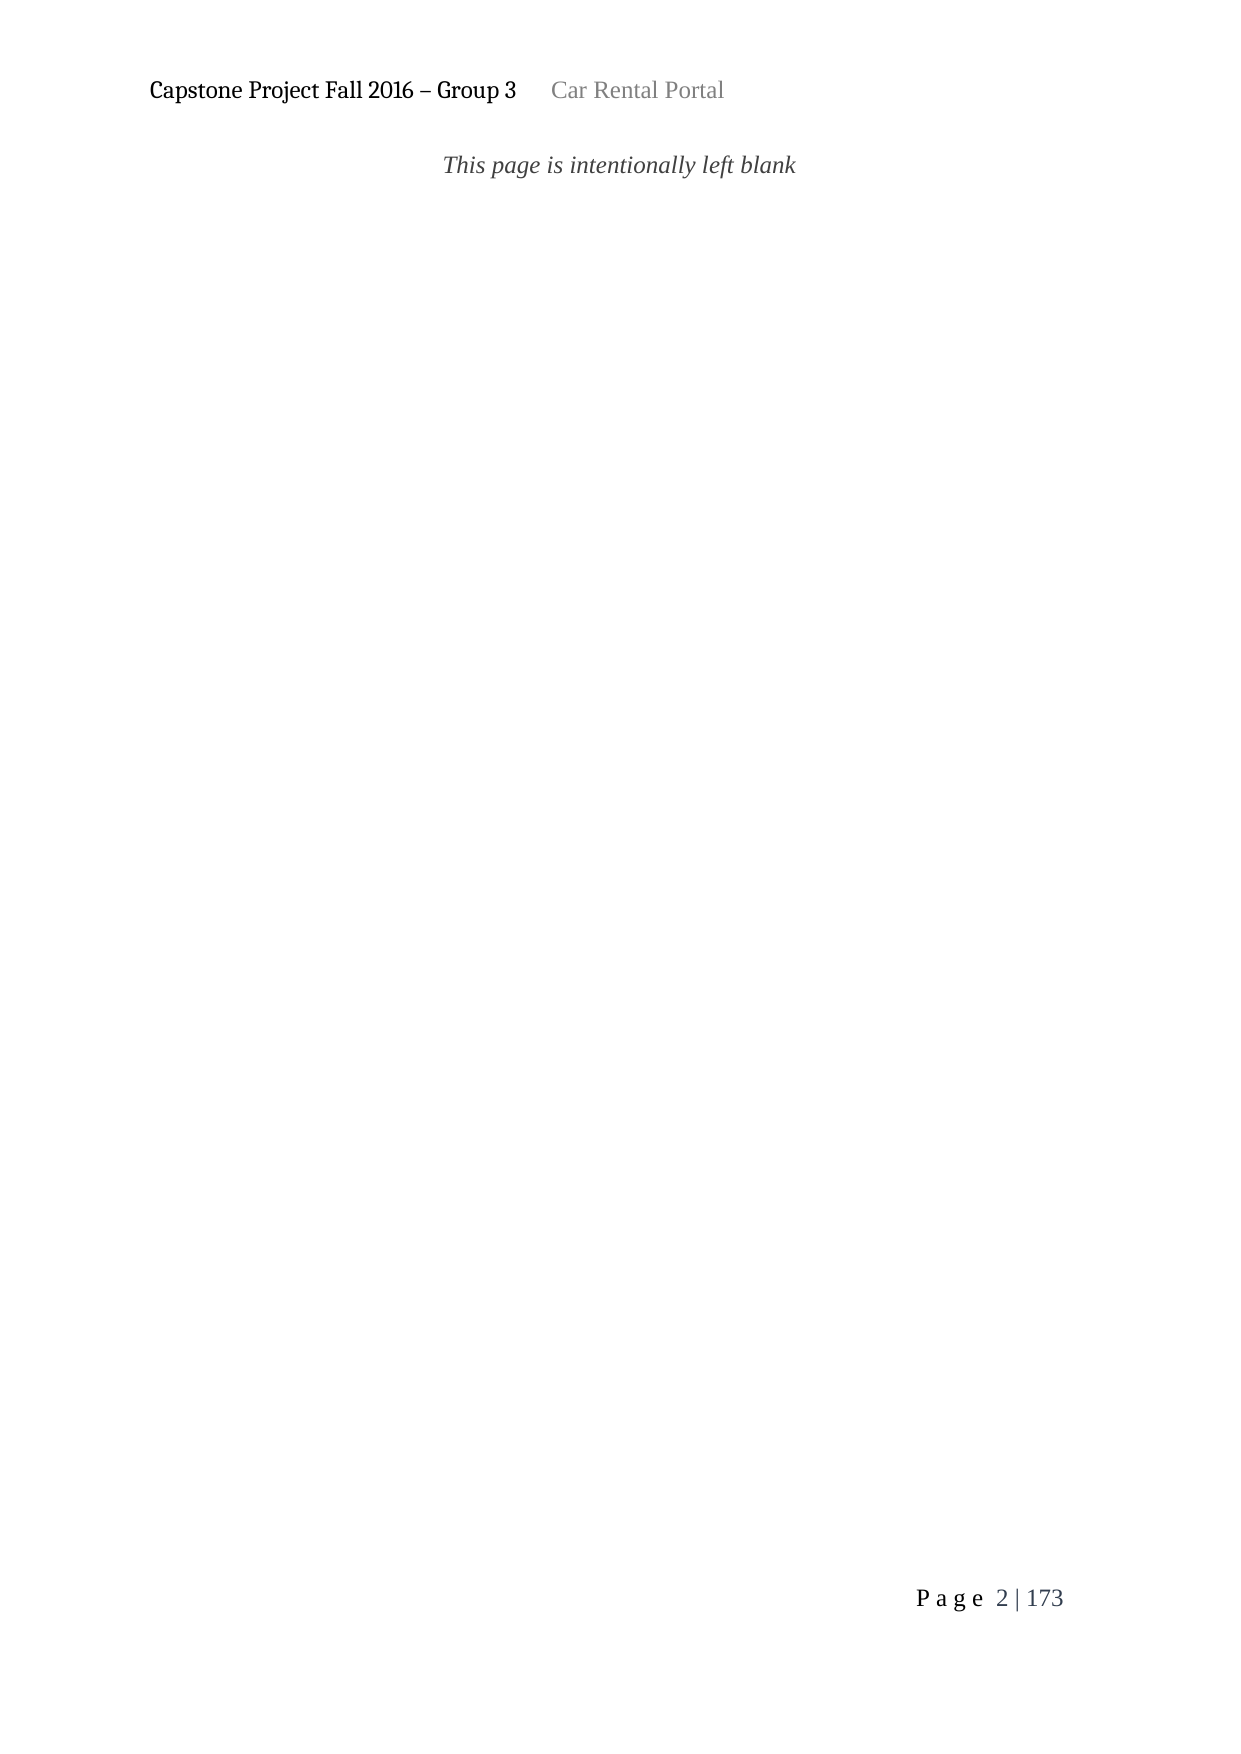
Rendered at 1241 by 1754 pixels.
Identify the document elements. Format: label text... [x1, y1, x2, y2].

text This page is intentionally left blank [150, 150, 1090, 179]
